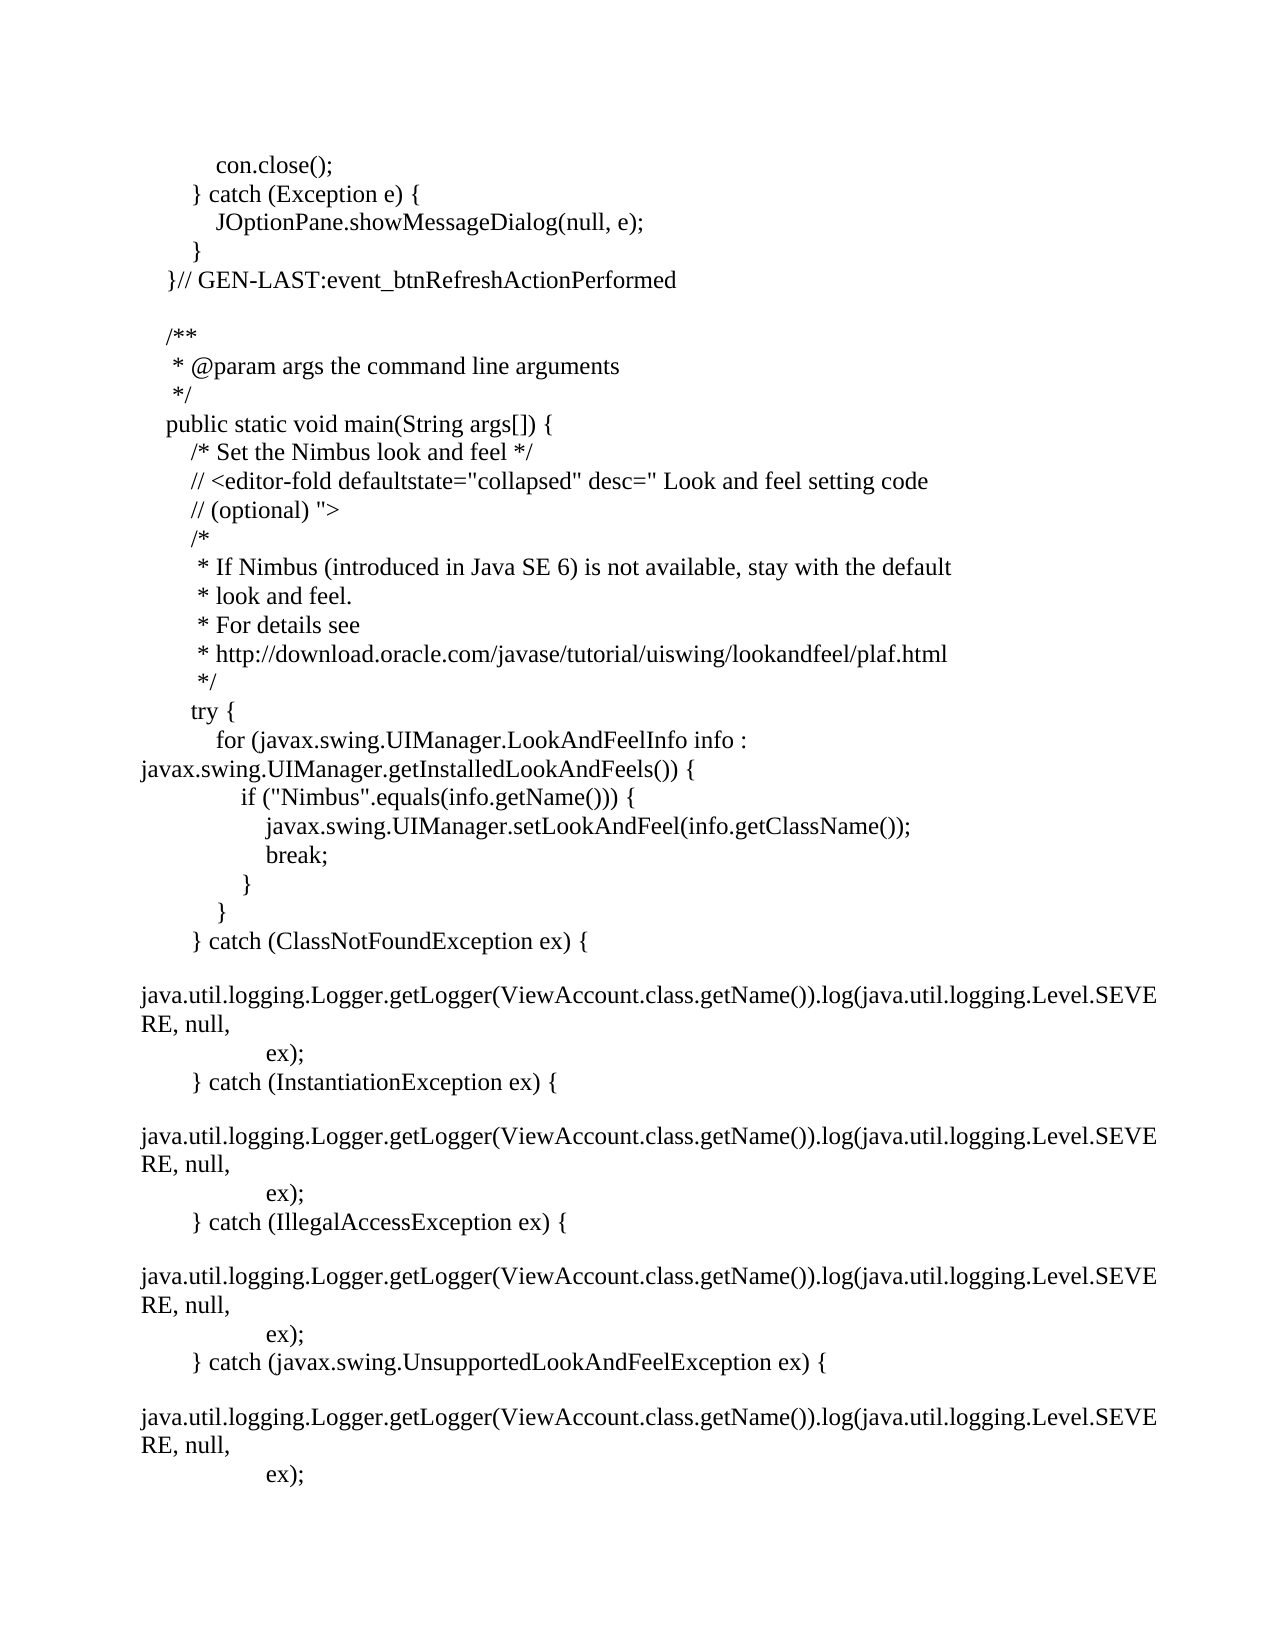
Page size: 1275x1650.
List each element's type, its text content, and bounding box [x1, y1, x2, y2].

text * look and feel. [141, 581, 1172, 610]
text public static void main(String args[]) { [141, 409, 1172, 437]
text */ [141, 380, 1172, 409]
text // <editor-fold defaultstate="collapsed" desc=" Look and feel setting code [141, 466, 1172, 495]
text } catch (InstantiationException ex) { [141, 1067, 1172, 1095]
text * @param args the command line arguments [141, 351, 1172, 380]
text ex); [141, 1459, 1172, 1488]
text con.close(); [141, 150, 1172, 179]
text ex); [141, 1038, 1172, 1067]
text /* [141, 524, 1172, 552]
text java.util.logging.Logger.getLogger(ViewAccount.class.getName()).log(java.util.logging.Level.SEVERE, null, [141, 1376, 1172, 1459]
text try { [141, 696, 1172, 725]
text * If Nimbus (introduced in Java SE 6) is not available, stay with the default [141, 552, 1172, 581]
text JOptionPane.showMessageDialog(null, e); [141, 207, 1172, 236]
text } catch (javax.swing.UnsupportedLookAndFeelException ex) { [141, 1347, 1172, 1376]
text java.util.logging.Logger.getLogger(ViewAccount.class.getName()).log(java.util.logging.Level.SEVERE, null, [141, 1095, 1172, 1178]
text if ("Nimbus".equals(info.getName())) { [141, 782, 1172, 811]
text }// GEN-LAST:event_btnRefreshActionPerformed [141, 265, 1172, 294]
text break; [141, 840, 1172, 869]
text ex); [141, 1178, 1172, 1207]
text } catch (IllegalAccessException ex) { [141, 1207, 1172, 1236]
text } catch (Exception e) { [141, 179, 1172, 207]
text */ [141, 667, 1172, 696]
text ex); [141, 1319, 1172, 1347]
text javax.swing.UIManager.setLookAndFeel(info.getClassName()); [141, 811, 1172, 840]
text for (javax.swing.UIManager.LookAndFeelInfo info : javax.swing.UIManager.getInstalledLookAndFeels()) { [141, 725, 1172, 782]
text } [141, 869, 1172, 897]
text * http://download.oracle.com/javase/tutorial/uiswing/lookandfeel/plaf.html [141, 639, 1172, 667]
text * For details see [141, 610, 1172, 639]
text } [141, 236, 1172, 265]
text java.util.logging.Logger.getLogger(ViewAccount.class.getName()).log(java.util.logging.Level.SEVERE, null, [141, 1236, 1172, 1319]
text /* Set the Nimbus look and feel */ [141, 437, 1172, 466]
text /** [141, 322, 1172, 351]
text } catch (ClassNotFoundException ex) { [141, 926, 1172, 955]
text } [141, 897, 1172, 926]
text // (optional) "> [141, 495, 1172, 524]
text java.util.logging.Logger.getLogger(ViewAccount.class.getName()).log(java.util.logging.Level.SEVERE, null, [141, 955, 1172, 1038]
